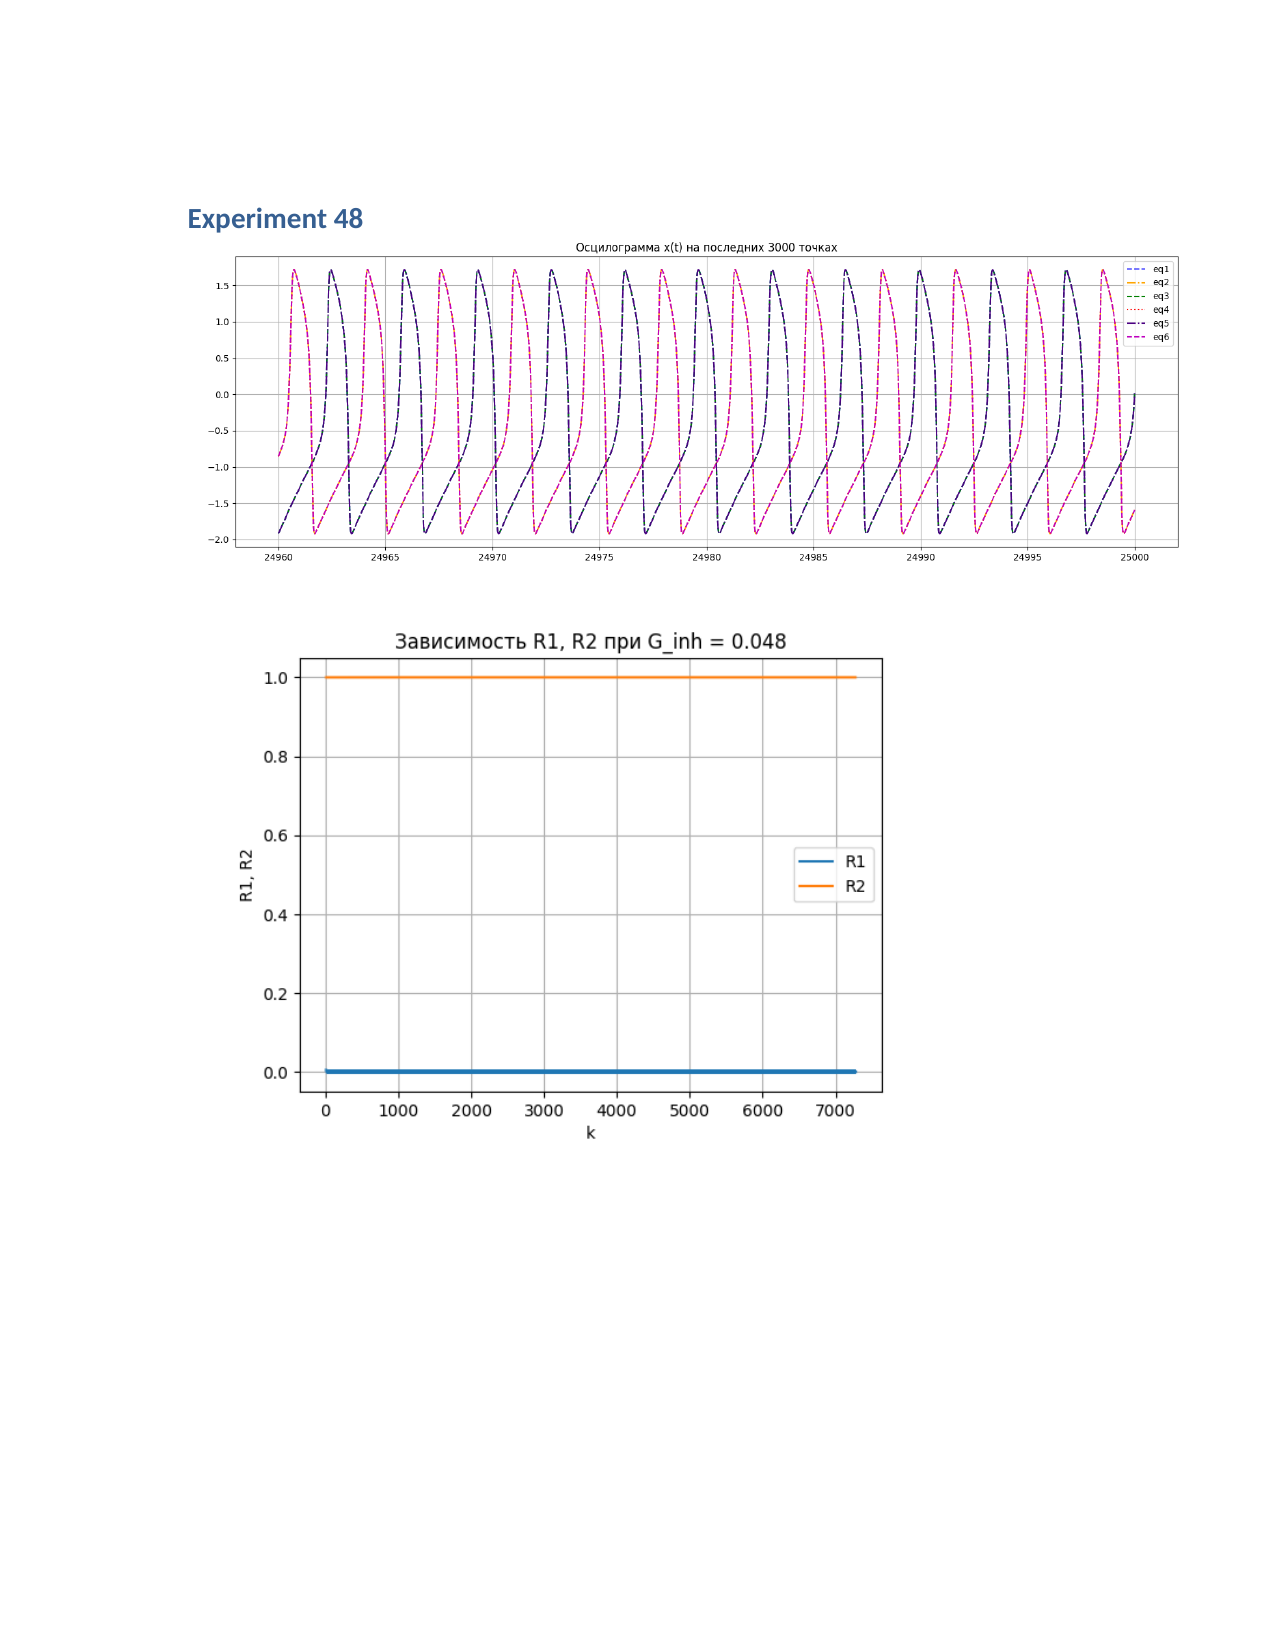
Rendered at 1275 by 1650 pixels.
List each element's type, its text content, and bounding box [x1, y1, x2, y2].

picture [206, 241, 1182, 566]
picture [206, 590, 957, 1154]
subtitle Experiment 48 [187, 200, 1087, 236]
